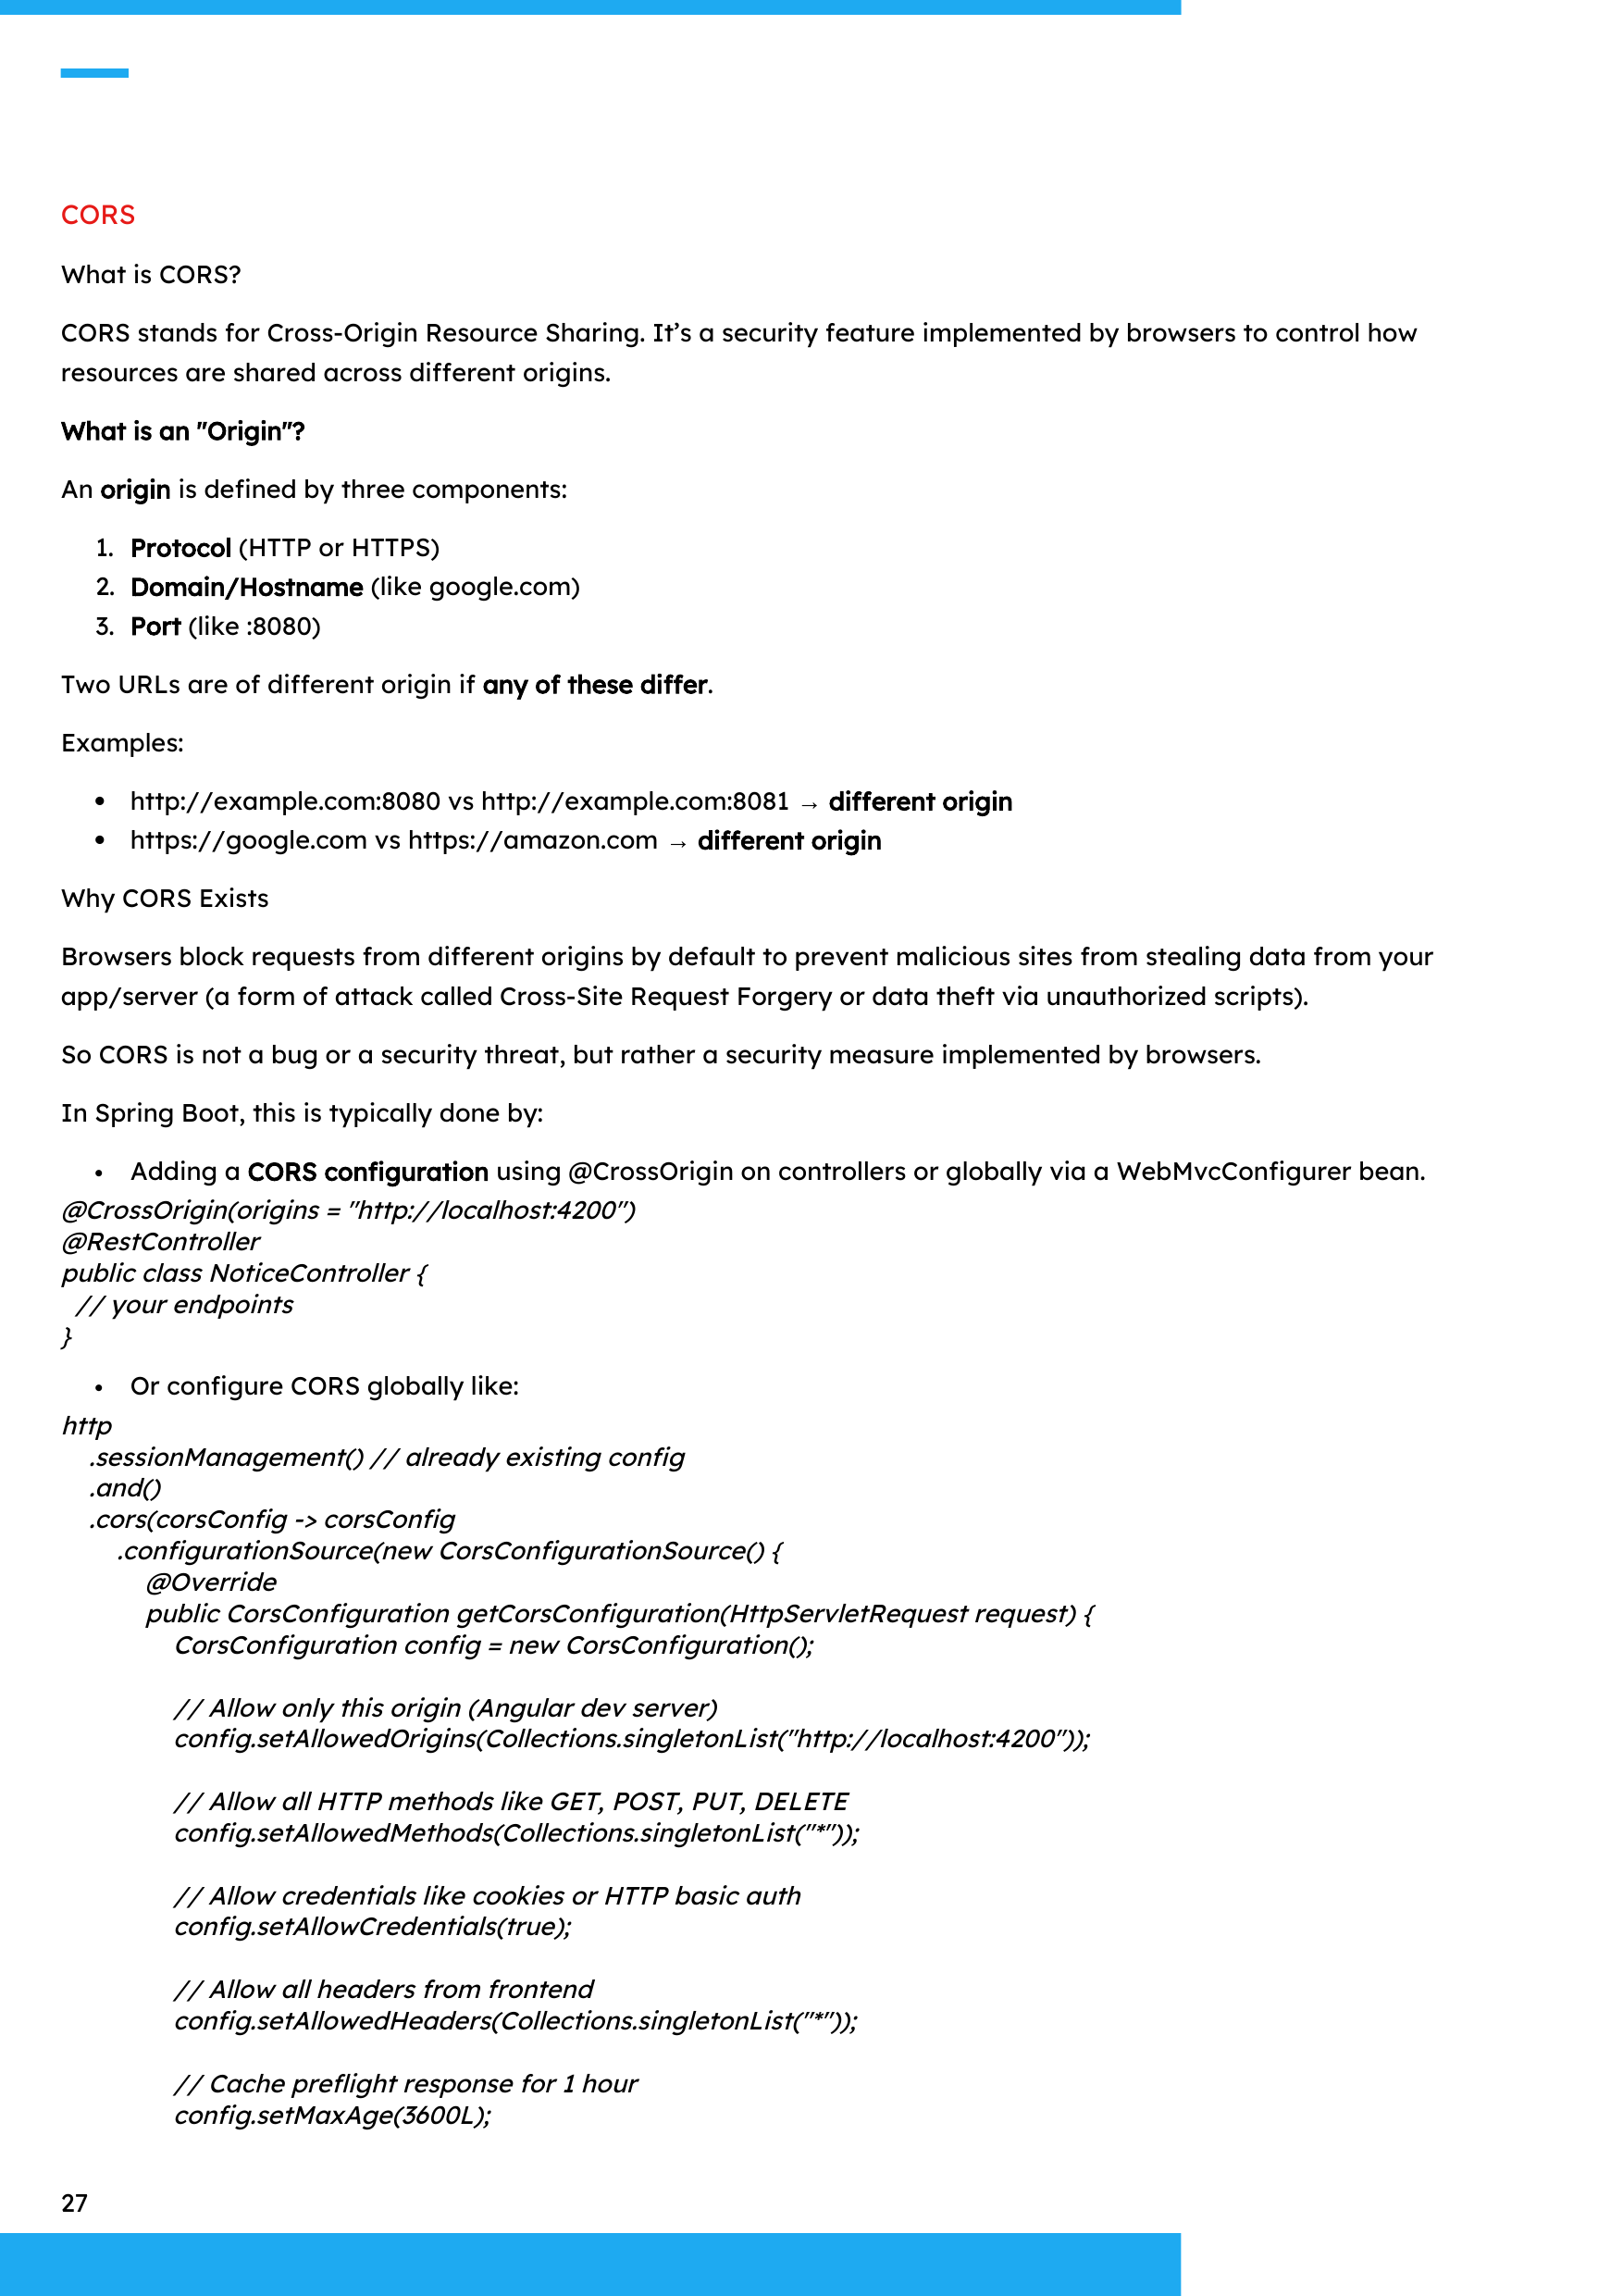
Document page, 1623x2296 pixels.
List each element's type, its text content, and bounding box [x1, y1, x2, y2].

text // Allow only this origin (Angular dev server) [61, 1692, 1526, 1723]
text http [61, 1409, 1526, 1441]
text // your endpoints [61, 1288, 1526, 1320]
text config.setAllowedOrigins(Collections.singletonList("http://localhost:4200")); [61, 1723, 1526, 1755]
text // Allow credentials like cookies or HTTP basic auth [61, 1880, 1526, 1911]
text @Override [61, 1566, 1526, 1597]
list Domain/Hostname (like google.com) [95, 571, 1526, 602]
text // Cache preflight response for 1 hour [61, 2067, 1526, 2099]
text .sessionManagement() // already existing config [61, 1441, 1526, 1472]
text What is CORS? [61, 258, 1526, 290]
subtitle CORS [61, 197, 1526, 230]
text Two URLs are of different origin if any of these differ. [61, 668, 1526, 700]
text config.setAllowCredentials(true); [61, 1911, 1526, 1942]
list Adding a CORS configuration using @CrossOrigin on controllers or globally via a WebMvcConfigurer bean. [95, 1155, 1526, 1186]
text Why CORS Exists [61, 883, 1526, 913]
text } [61, 1320, 1526, 1351]
text public class NoticeController { [61, 1257, 1526, 1288]
picture [60, 68, 129, 78]
text config.setAllowedHeaders(Collections.singletonList("*")); [61, 2004, 1526, 2036]
text public CorsConfiguration getCorsConfiguration(HttpServletRequest request) { [61, 1597, 1526, 1629]
text CorsConfiguration config = new CorsConfiguration(); [61, 1629, 1526, 1660]
list Port (like :8080) [95, 610, 1526, 641]
text So CORS is not a bug or a security threat, but rather a security measure implemented by browsers. [61, 1038, 1526, 1070]
text .and() [61, 1472, 1526, 1504]
list Or configure CORS globally like: [95, 1371, 1526, 1402]
text // Allow all headers from frontend [61, 1973, 1526, 2004]
list http://example.com:8080 vs http://example.com:8081 → different origin [95, 785, 1526, 816]
text // Allow all HTTP methods like GET, POST, PUT, DELETE [61, 1785, 1526, 1817]
text Browsers block requests from different origins by default to prevent malicious sites from stealing data from your app/server (a form of attack called Cross-Site Request Forgery or data theft via unauthorized scripts). [61, 941, 1526, 1011]
text @RestController [61, 1225, 1526, 1257]
text config.setMaxAge(3600L); [61, 2099, 1526, 2130]
text Examples: [61, 726, 1526, 758]
text .cors(corsConfig -> corsConfig [61, 1504, 1526, 1534]
text .configurationSource(new CorsConfigurationSource() { [61, 1534, 1526, 1566]
list https://google.com vs https://amazon.com → different origin [95, 825, 1526, 855]
picture [0, 0, 1182, 15]
text config.setAllowedMethods(Collections.singletonList("*")); [61, 1817, 1526, 1848]
list Protocol (HTTP or HTTPS) [95, 531, 1526, 563]
text CORS stands for Cross-Origin Resource Sharing. It’s a security feature implemented by browsers to control how resources are shared across different origins. [61, 317, 1526, 388]
text @CrossOrigin(origins = "http://localhost:4200") [61, 1195, 1526, 1225]
picture [0, 2233, 1182, 2296]
text In Spring Boot, this is typically done by: [61, 1097, 1526, 1128]
text An origin is defined by three components: [61, 473, 1526, 504]
text What is an "Origin"? [61, 415, 1526, 446]
